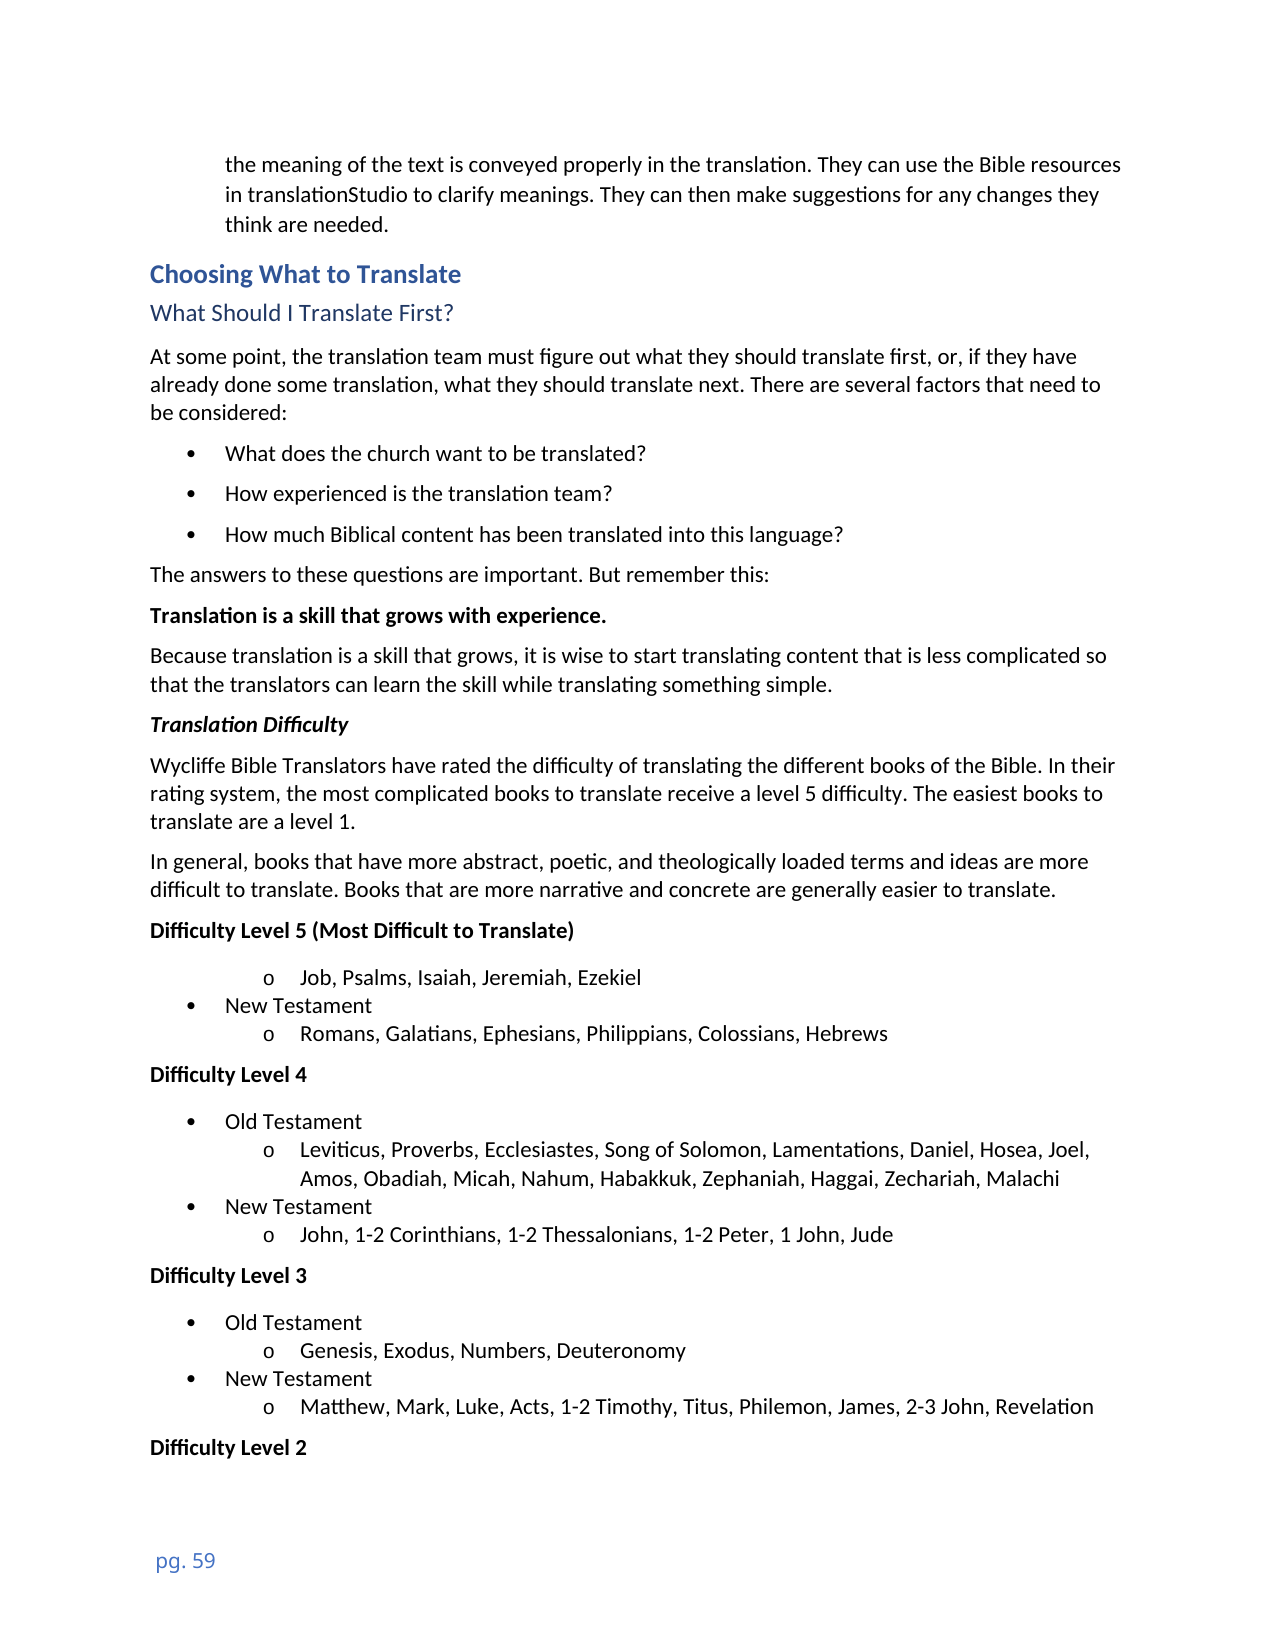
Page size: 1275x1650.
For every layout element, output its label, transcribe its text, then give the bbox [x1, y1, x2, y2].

text Because translation is a skill that grows, it is wise to start translating content that is less complicated so that the translators can learn the skill while translating something simple. [150, 642, 1125, 698]
text Translation Difficulty [150, 710, 1125, 738]
list What does the church want to be translated? [187, 439, 1125, 467]
list Genesis, Exodus, Numbers, Deuteronomy [262, 1336, 1125, 1364]
list Job, Psalms, Isaiah, Jeremiah, Ezekiel [262, 963, 1125, 991]
list New Testament [187, 1364, 1125, 1392]
subtitle What Should I Translate First? [150, 297, 1125, 328]
list New Testament [187, 1192, 1125, 1220]
list Old Testament [187, 1107, 1125, 1135]
list John, 1-2 Corinthians, 1-2 Thessalonians, 1-2 Peter, 1 John, Jude [262, 1220, 1125, 1248]
list Matthew, Mark, Luke, Acts, 1-2 Timothy, Titus, Philemon, James, 2-3 John, Revelation [262, 1392, 1125, 1421]
text Difficulty Level 3 [150, 1261, 1125, 1289]
subtitle Choosing What to Translate [150, 257, 1125, 290]
list Romans, Galatians, Ephesians, Philippians, Colossians, Hebrews [262, 1019, 1125, 1048]
list Old Testament [187, 1308, 1125, 1336]
list Leviticus, Proverbs, Ecclesiastes, Song of Solomon, Lamentations, Daniel, Hosea, Joel, Amos, Obadiah, Micah, Nahum, Habakkuk, Zephaniah, Haggai, Zechariah, Malachi [262, 1135, 1125, 1192]
text At some point, the translation team must figure out what they should translate first, or, if they have already done some translation, what they should translate next. There are several factors that need to be considered: [150, 342, 1125, 427]
text In general, books that have more abstract, poetic, and theologically loaded terms and ideas are more difficult to translate. Books that are more narrative and concrete are generally easier to translate. [150, 847, 1125, 903]
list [187, 150, 1125, 238]
text Wycliffe Bible Translators have rated the difficulty of translating the different books of the Bible. In their rating system, the most complicated books to translate receive a level 5 difficulty. The easiest books to translate are a level 1. [150, 751, 1125, 835]
text Translation is a skill that grows with experience. [150, 601, 1125, 629]
text The answers to these questions are important. But remember this: [150, 561, 1125, 589]
text Difficulty Level 5 (Most Difficult to Translate) [150, 916, 1125, 944]
text Difficulty Level 4 [150, 1060, 1125, 1088]
list How much Biblical content has been translated into this language? [187, 520, 1125, 548]
list New Testament [187, 991, 1125, 1019]
list How experienced is the translation team? [187, 479, 1125, 508]
text Difficulty Level 2 [150, 1433, 1125, 1461]
